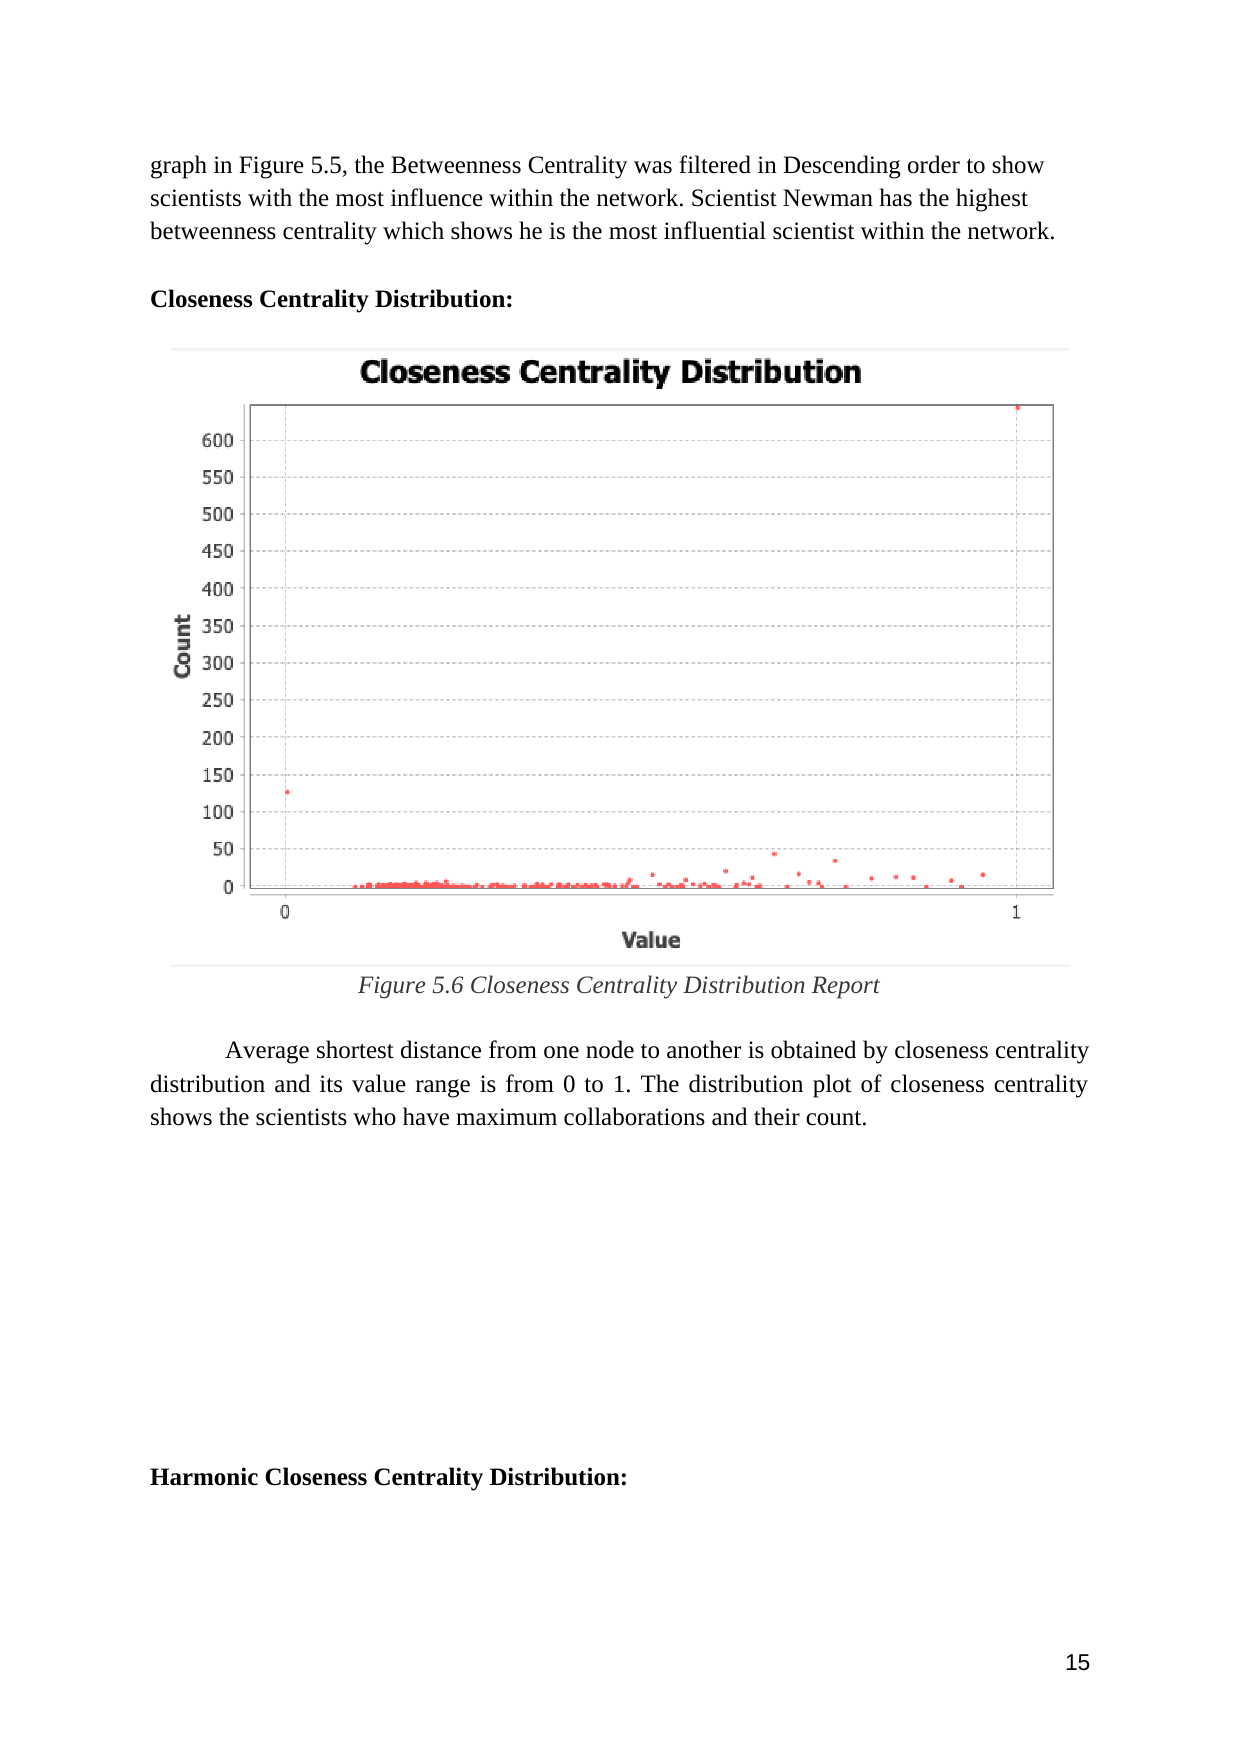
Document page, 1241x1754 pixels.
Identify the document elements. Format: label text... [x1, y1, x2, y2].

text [150, 150, 1090, 245]
picture [170, 348, 1071, 967]
text Average shortest distance from one node to another is obtained by closeness centrality distribution and its value range is from 0 to 1. The distribution plot of closeness centrality shows the scientists who have maximum collaborations and their count. [150, 1036, 1090, 1130]
text Closeness Centrality Distribution: [150, 284, 1090, 312]
text Harmonic Closeness Centrality Distribution: [150, 1462, 1090, 1491]
text Figure 5.6 Closeness Centrality Distribution Report [150, 971, 1090, 999]
